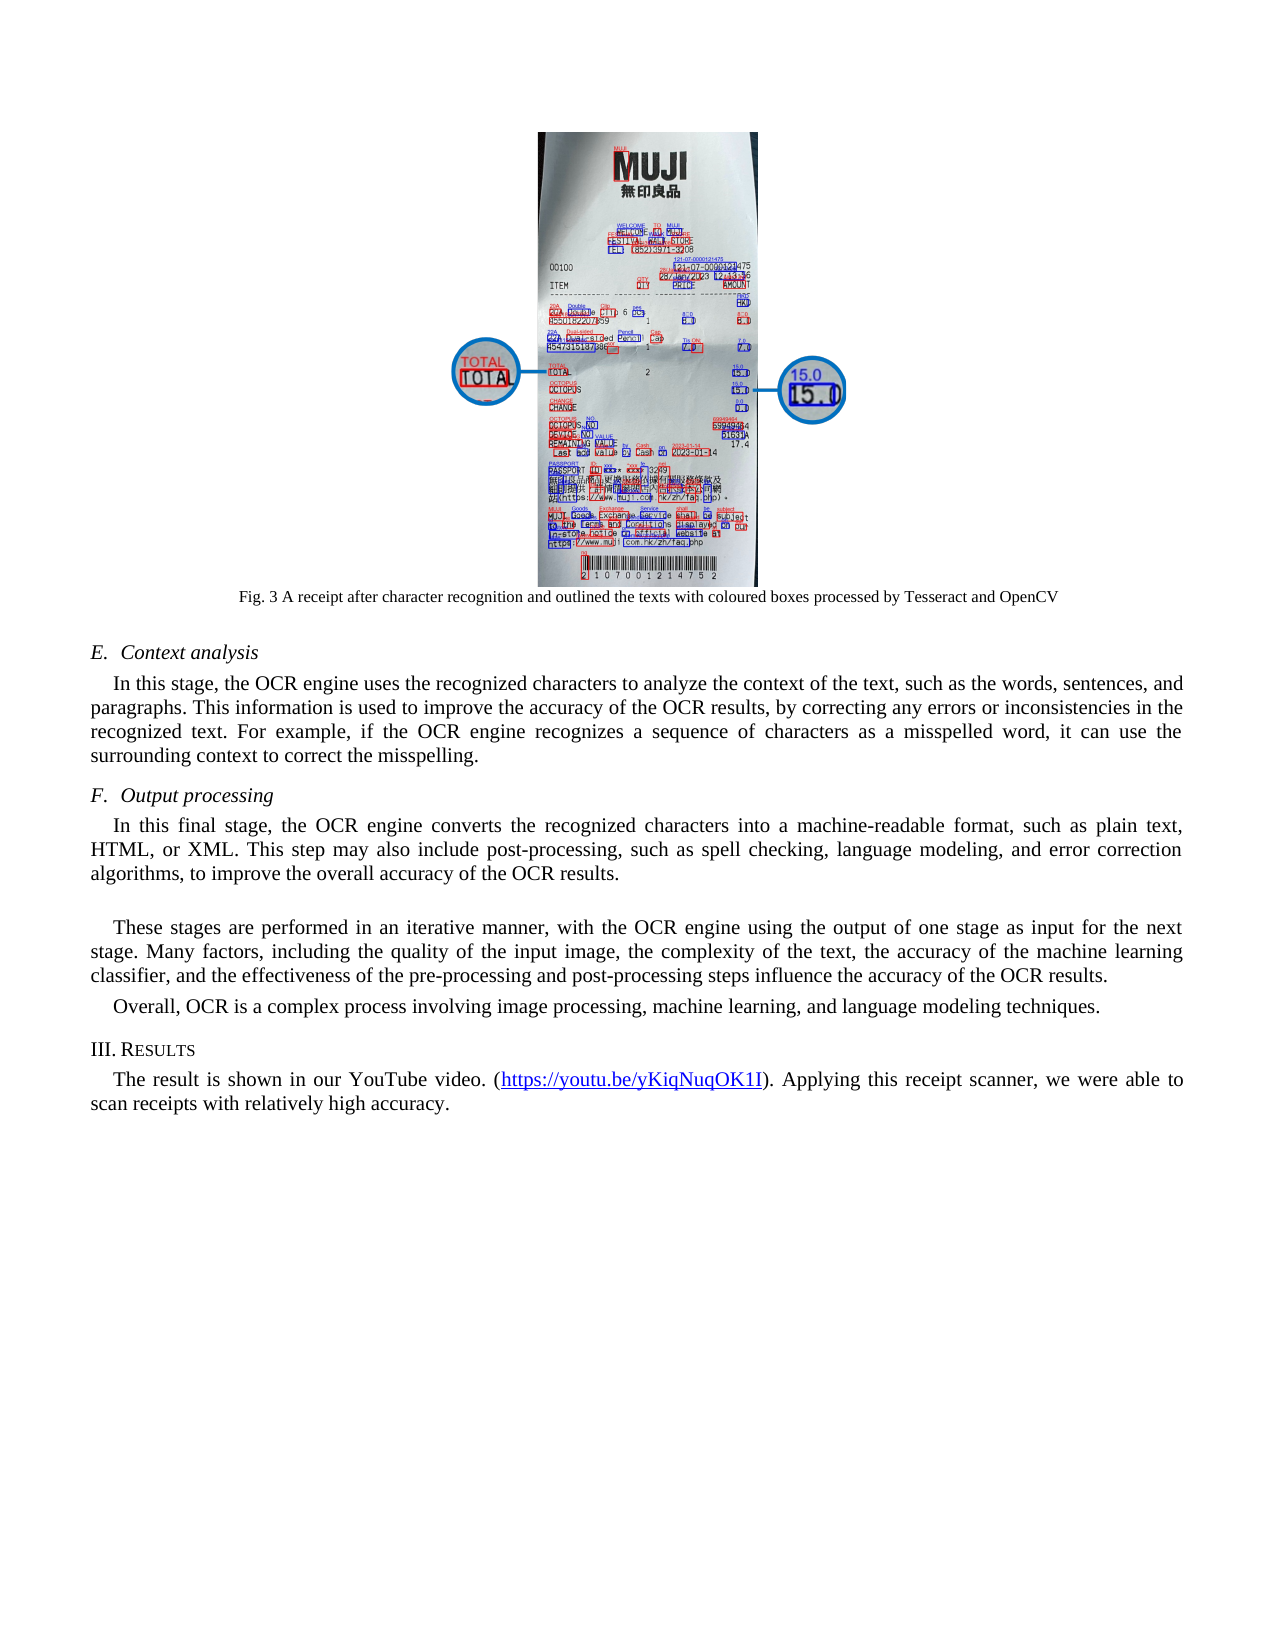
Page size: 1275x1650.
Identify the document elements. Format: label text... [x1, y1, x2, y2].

text In this stage, the OCR engine uses the recognized characters to analyze the context of the text, such as the words, sentences, and paragraphs. This information is used to improve the accuracy of the OCR results, by correcting any errors or inconsistencies in the recognized text. For example, if the OCR engine recognizes a sequence of characters as a misspelled word, it can use the surrounding context to correct the misspelling. [90, 671, 1184, 767]
text The result is shown in our YouTube video. (https://youtu.be/yKiqNuqOK1I). Applying this receipt scanner, we were able to scan receipts with relatively high accuracy. [90, 1067, 1184, 1115]
list Context analysis [90, 640, 1184, 664]
picture [451, 132, 847, 587]
text Fig. 3 A receipt after character recognition and outlined the texts with coloured boxes processed by Tesseract and OpenCV [90, 586, 1184, 606]
list Output processing [90, 782, 1184, 807]
text These stages are performed in an iterative manner, with the OCR engine using the output of one stage as input for the next stage. Many factors, including the quality of the input image, the complexity of the text, the accuracy of the machine learning classifier, and the effectiveness of the pre-processing and post-processing steps influence the accuracy of the OCR results. [90, 915, 1184, 987]
list Results [90, 1037, 1184, 1061]
text Overall, OCR is a complex process involving image processing, machine learning, and language modeling techniques. [90, 994, 1184, 1018]
text In this final stage, the OCR engine converts the recognized characters into a machine-readable format, such as plain text, HTML, or XML. This step may also include post-processing, such as spell checking, language modeling, and error correction algorithms, to improve the overall accuracy of the OCR results. [90, 813, 1184, 885]
